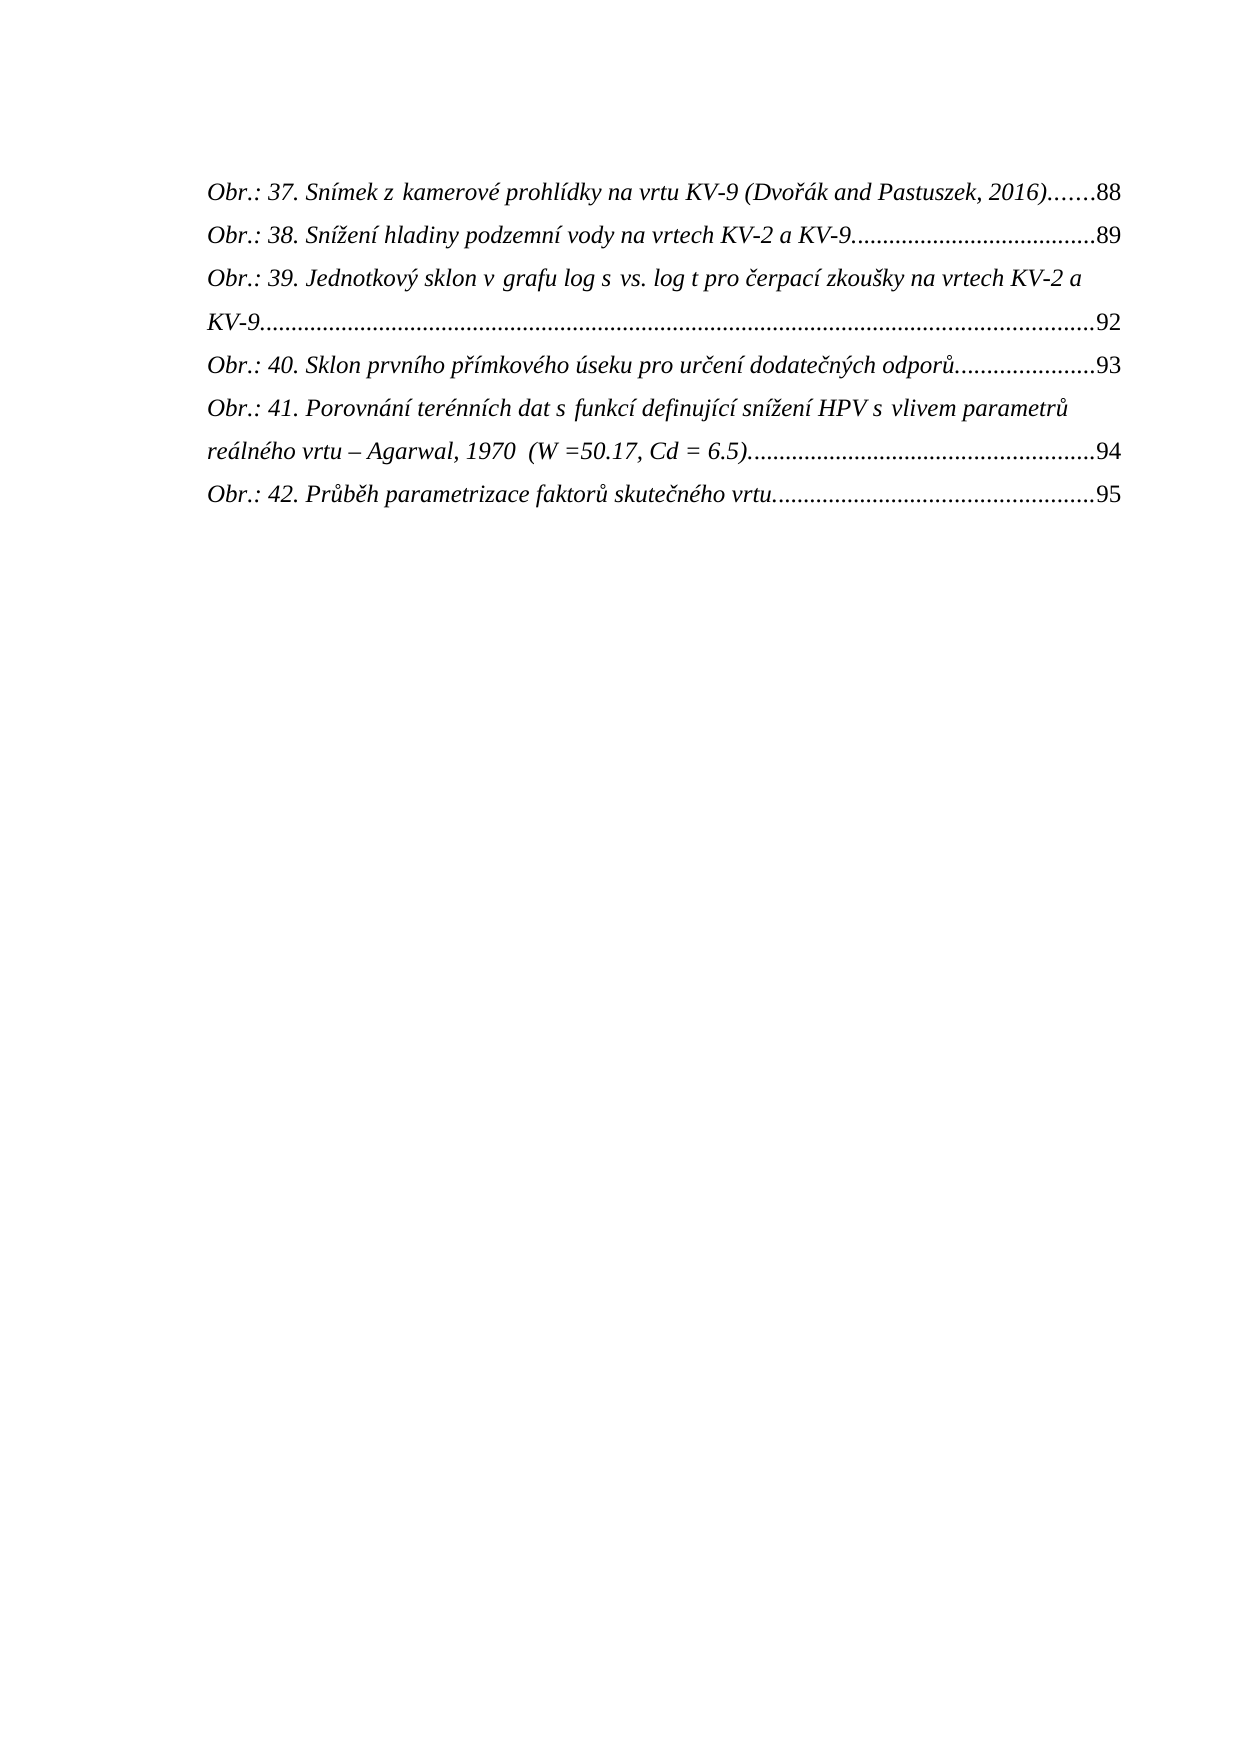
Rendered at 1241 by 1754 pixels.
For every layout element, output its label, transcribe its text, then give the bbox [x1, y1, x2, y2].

text Obr.: 39. Jednotkový sklon v grafu log s vs. log t pro čerpací zkoušky na vrtech KV-2 a KV-9. 92 [207, 263, 1122, 335]
text Obr.: 40. Sklon prvního přímkového úseku pro určení dodatečných odporů. 93 [207, 350, 1122, 378]
text Obr.: 41. Porovnání terénních dat s funkcí definující snížení HPV s vlivem parametrů reálného vrtu – Agarwal, 1970 (W =50.17, Cd = 6.5). 94 [207, 393, 1122, 465]
text Obr.: 37. Snímek z kamerové prohlídky na vrtu KV-9 (Dvořák and Pastuszek, 2016). 88 [207, 177, 1122, 206]
text Obr.: 38. Snížení hladiny podzemní vody na vrtech KV-2 a KV-9. 89 [207, 220, 1122, 249]
text Obr.: 42. Průběh parametrizace faktorů skutečného vrtu. 95 [207, 479, 1122, 508]
